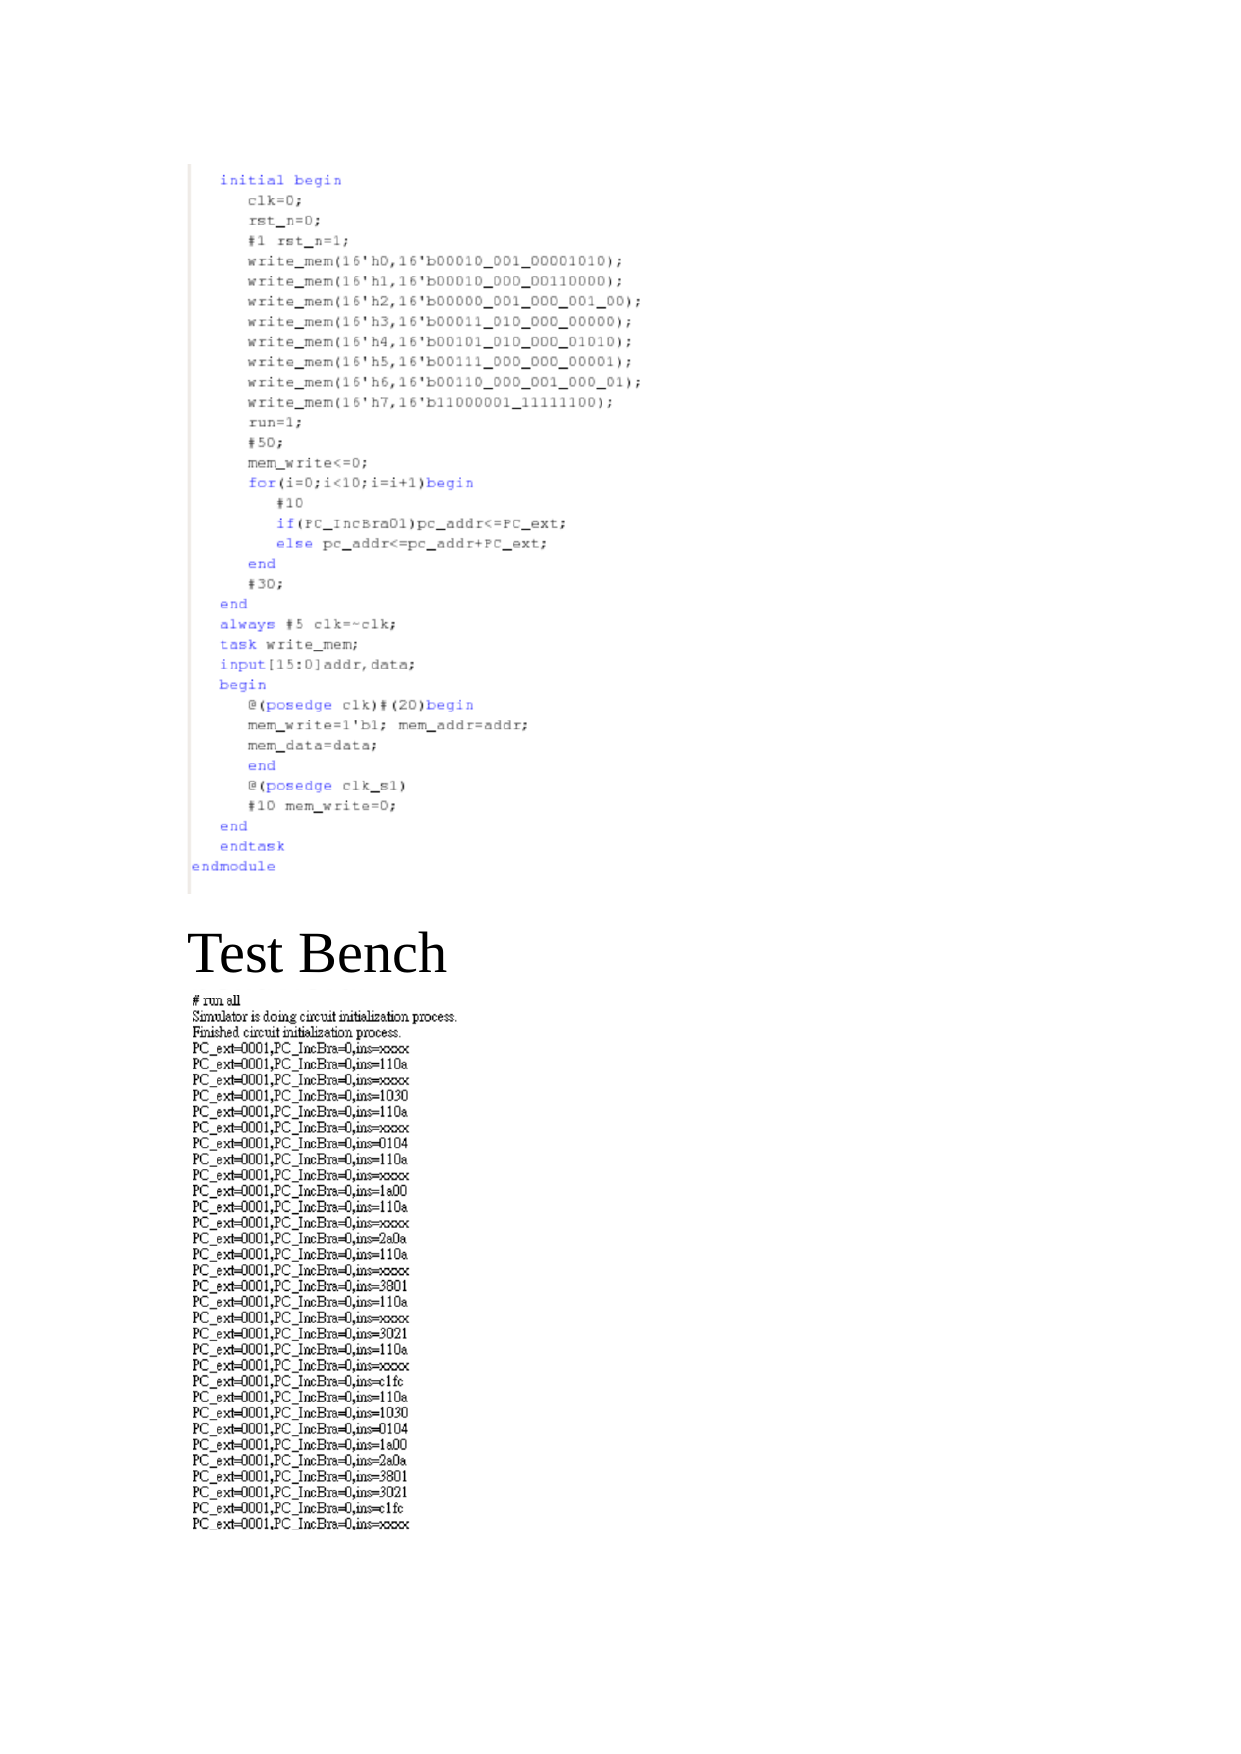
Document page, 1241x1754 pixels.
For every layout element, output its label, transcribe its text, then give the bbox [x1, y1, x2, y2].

text Test Bench [187, 914, 1053, 989]
picture [187, 989, 462, 1530]
picture [187, 164, 750, 894]
